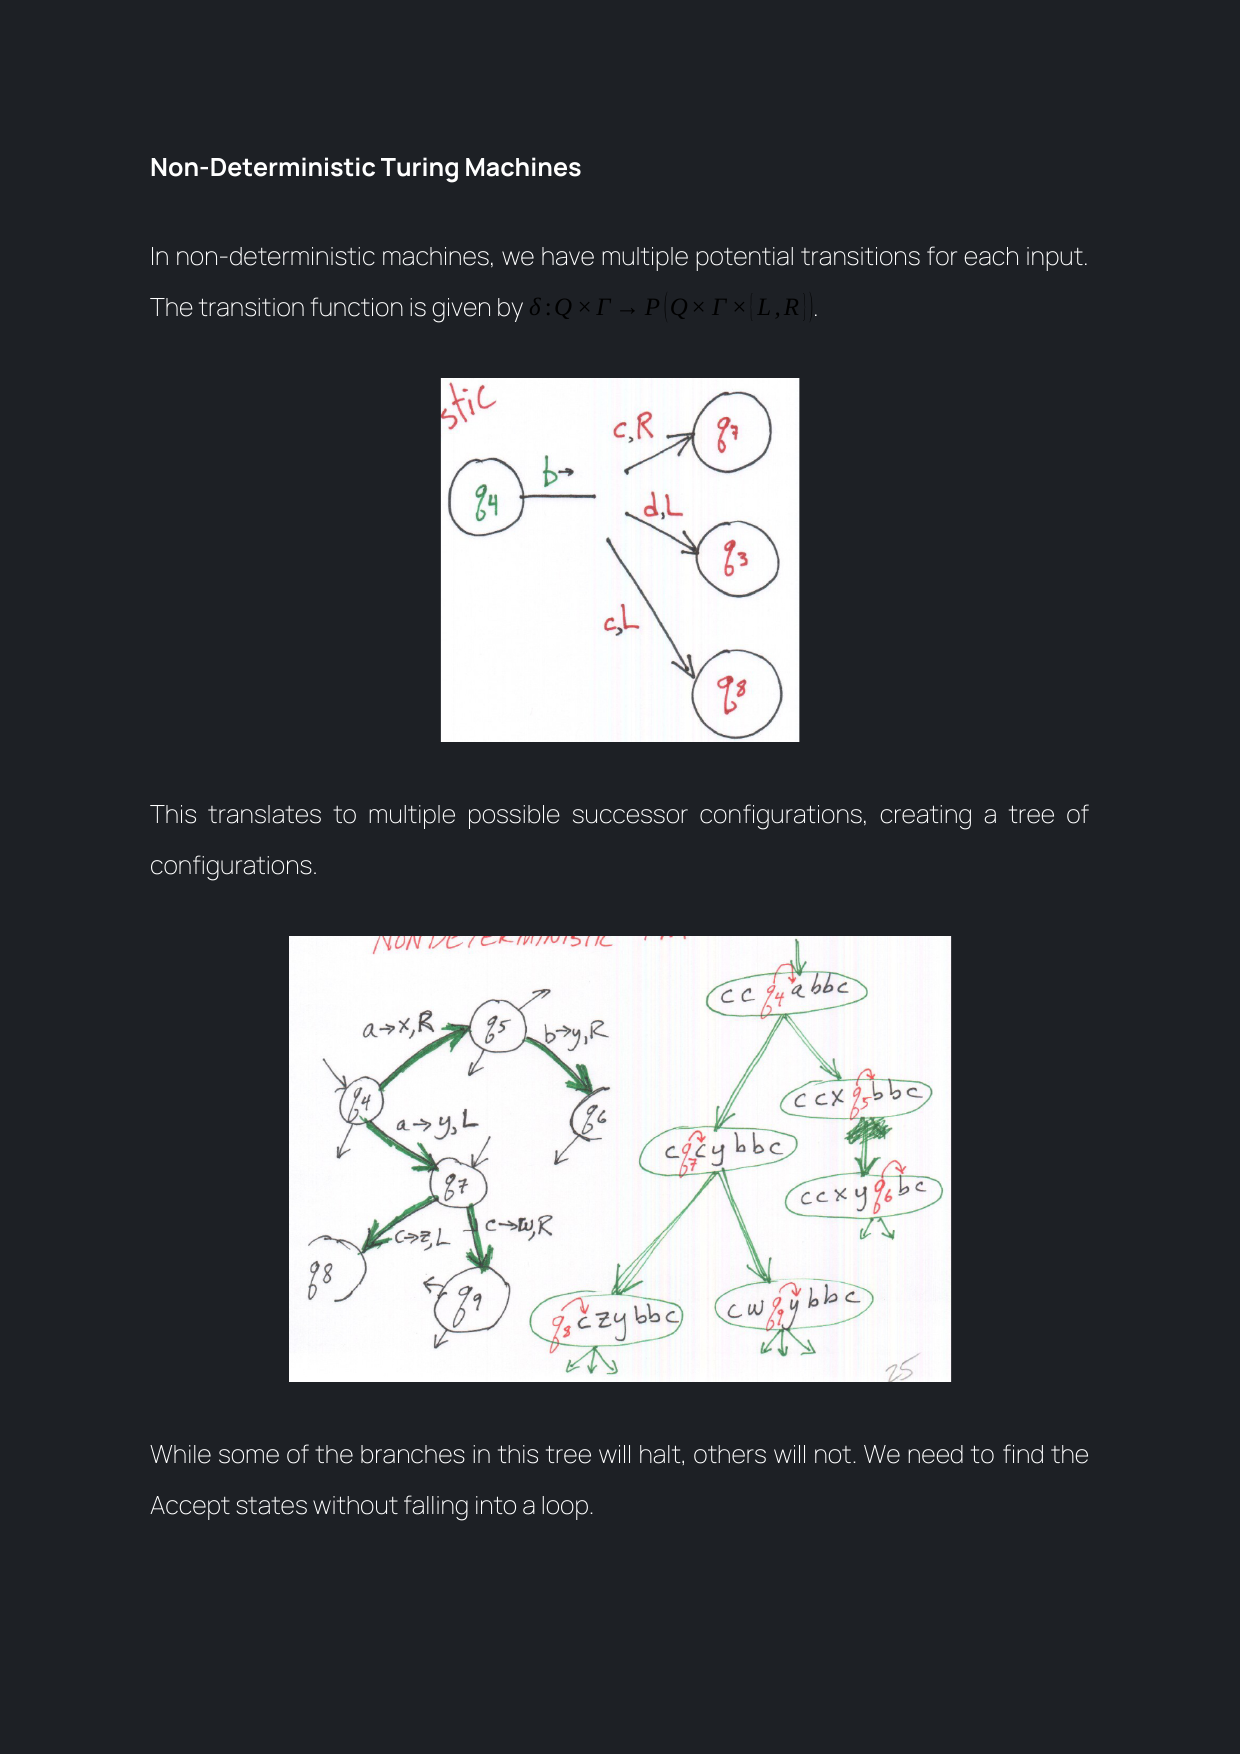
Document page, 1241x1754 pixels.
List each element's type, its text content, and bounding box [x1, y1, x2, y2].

text In non-deterministic machines, we have multiple potential transitions for each input. The transition function is given by . [150, 239, 1090, 324]
picture [440, 378, 800, 742]
text While some of the branches in this tree will halt, others will not. We need to find the Accept states without falling into a loop. [150, 1436, 1090, 1522]
text This translates to multiple possible successor configurations, creating a tree of configurations. [150, 797, 1090, 882]
picture [289, 936, 952, 1382]
subtitle Non-Deterministic Turing Machines [150, 150, 1090, 184]
